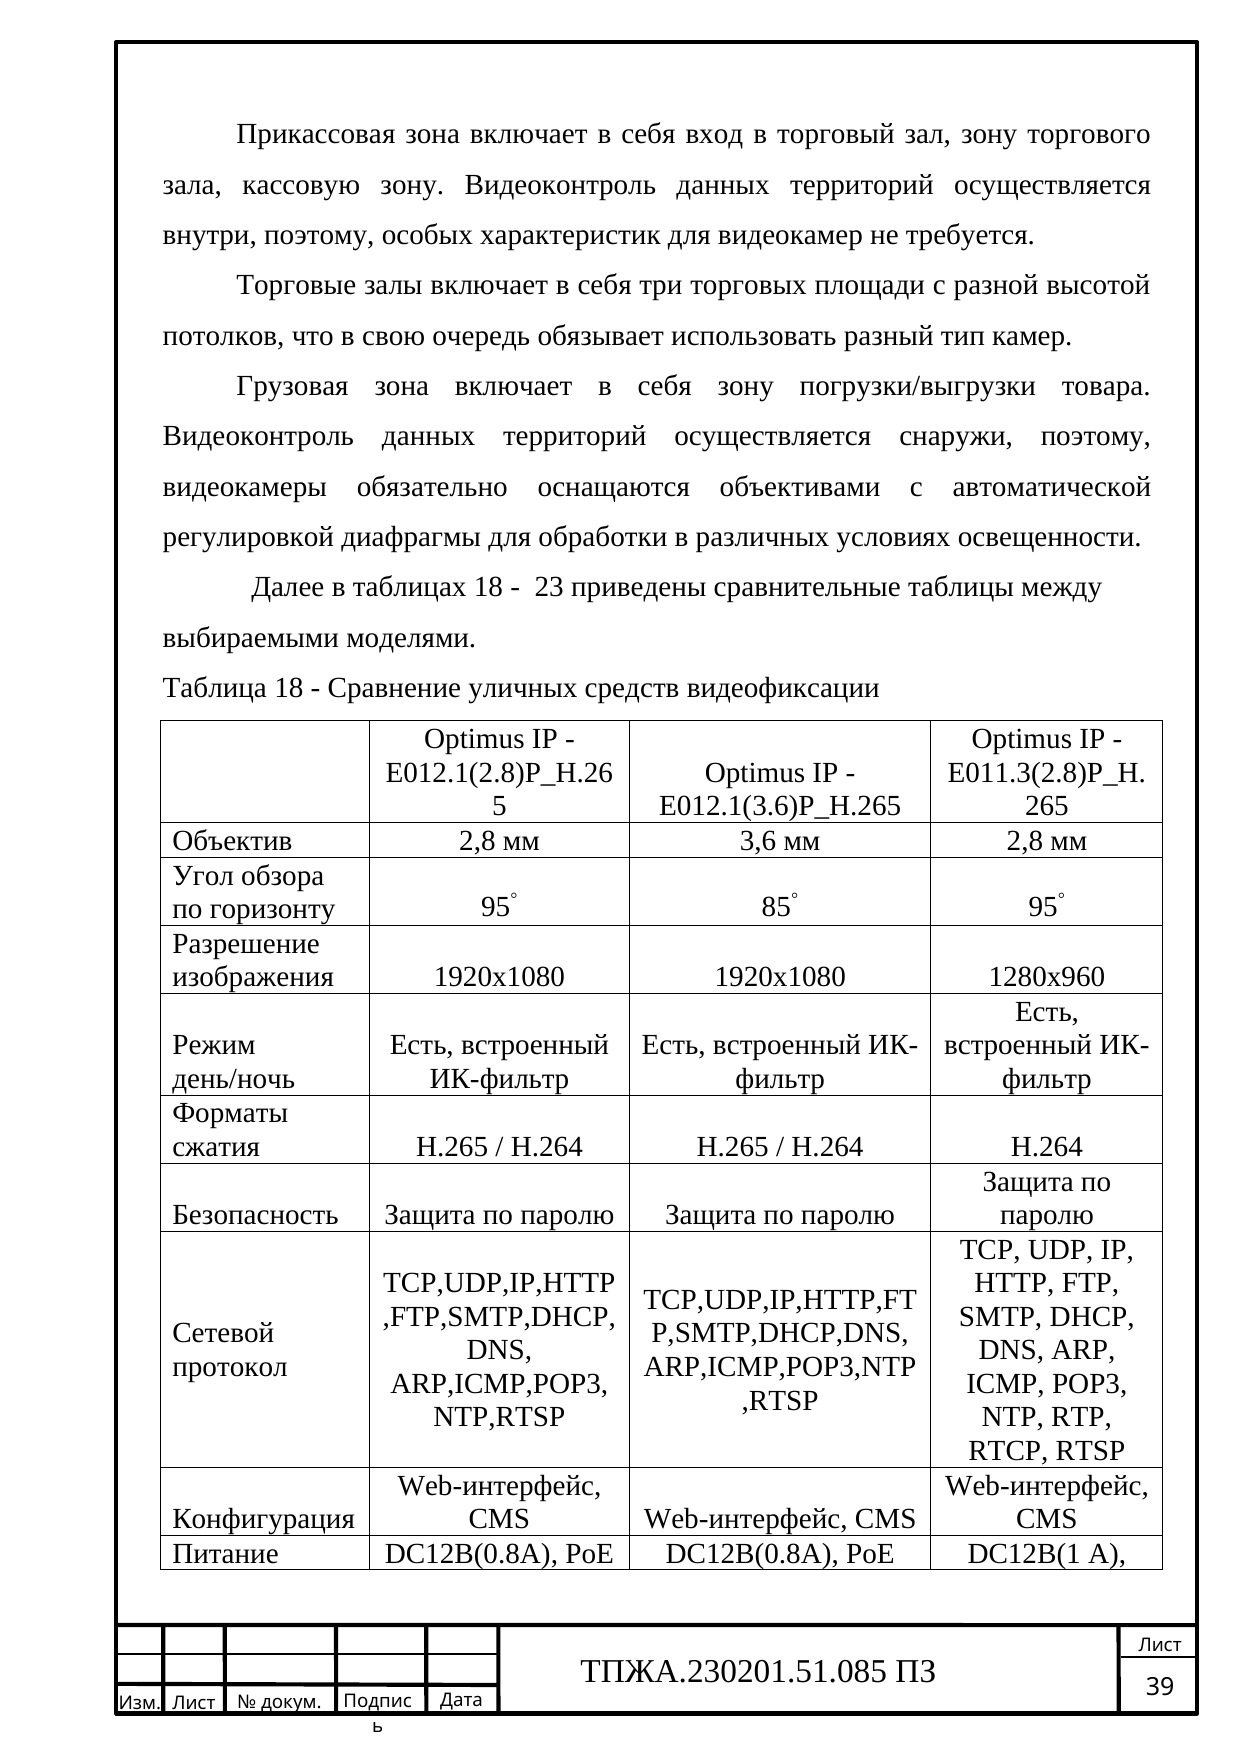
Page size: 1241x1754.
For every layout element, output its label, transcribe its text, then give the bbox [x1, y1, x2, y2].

table_cell Защита по паролю [931, 1164, 1162, 1231]
text Далее в таблицах 18 - 23 приведены сравнительные таблицы между выбираемыми моделями. [162, 569, 1152, 653]
table_cell 1280х960 [931, 926, 1162, 993]
table_cell Форматы сжатия [161, 1096, 369, 1163]
table_cell TCP,UDP,IP,HTTP,FTP,SMTP,DHCP,DNS, ARP,ICMP,POP3,NTP,RTSP [370, 1232, 629, 1467]
table_cell Сетевой протокол [161, 1232, 369, 1467]
table_cell Web-интерфейс, CMS [630, 1468, 930, 1535]
table_cell Разрешение изображения [161, 926, 369, 993]
table_header Optimus IP - E012.1(2.8)P_H.265 [370, 721, 629, 822]
table_cell 1920х1080 [630, 926, 930, 993]
table_cell TCP, UDP, IP, HTTP, FTP, SMTP, DHCP, DNS, ARP, ICMP, POP3, NTP, RTP, RTCP, RTSP [931, 1232, 1162, 1467]
table_cell H.264 [931, 1096, 1162, 1163]
table_cell Питание [161, 1536, 369, 1569]
table_cell 95◦ [370, 858, 629, 925]
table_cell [630, 1536, 930, 1569]
table_cell 1920х1080 [370, 926, 629, 993]
table_cell Есть, встроенный ИК-фильтр [931, 994, 1162, 1094]
table_cell Есть, встроенный ИК-фильтр [630, 994, 930, 1094]
table_cell 2,8 мм [931, 823, 1162, 857]
table_cell Конфигурация [161, 1468, 369, 1535]
table_header [161, 721, 369, 822]
table_cell Угол обзора по горизонту [161, 858, 369, 925]
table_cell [931, 1536, 1162, 1569]
table_cell TCP,UDP,IP,HTTP,FTP,SMTP,DHCP,DNS, ARP,ICMP,POP3,NTP,RTSP [630, 1232, 930, 1467]
table_cell H.265 / H.264 [370, 1096, 629, 1163]
table_cell Режим день/ночь [161, 994, 369, 1094]
table_cell 3,6 мм [630, 823, 930, 857]
table_cell Защита по паролю [370, 1164, 629, 1231]
table_header Optimus IP - E012.1(3.6)P_H.265 [630, 721, 930, 822]
table_cell Web-интерфейс, CMS [931, 1468, 1162, 1535]
text Таблица 18 - Сравнение уличных средств видеофиксации [162, 670, 1152, 703]
table_cell 2,8 мм [370, 823, 629, 857]
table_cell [370, 1536, 629, 1569]
table_cell Защита по паролю [630, 1164, 930, 1231]
table_cell Есть, встроенный ИК-фильтр [370, 994, 629, 1094]
table_header Optimus IP - E011.3(2.8)P_H.265 [931, 721, 1162, 822]
text Прикассовая зона включает в себя вход в торговый зал, зону торгового зала, кассовую зону. Видеоконтроль данных территорий осуществляется внутри, поэтому, особых характеристик для видеокамер не требуется. [162, 117, 1152, 251]
table_cell Web-интерфейс, CMS [370, 1468, 629, 1535]
text Грузовая зона включает в себя зону погрузки/выгрузки товара. Видеоконтроль данных территорий осуществляется снаружи, поэтому, видеокамеры обязательно оснащаются объективами с автоматической регулировкой диафрагмы для обработки в различных условиях освещенности. [162, 368, 1152, 553]
table_cell Объектив [161, 823, 369, 857]
table_cell 85◦ [630, 858, 930, 925]
table_cell 95◦ [931, 858, 1162, 925]
text Торговые залы включает в себя три торговых площади с разной высотой потолков, что в свою очередь обязывает использовать разный тип камер. [162, 267, 1152, 351]
table_cell H.265 / H.264 [630, 1096, 930, 1163]
table_cell Безопасность [161, 1164, 369, 1231]
